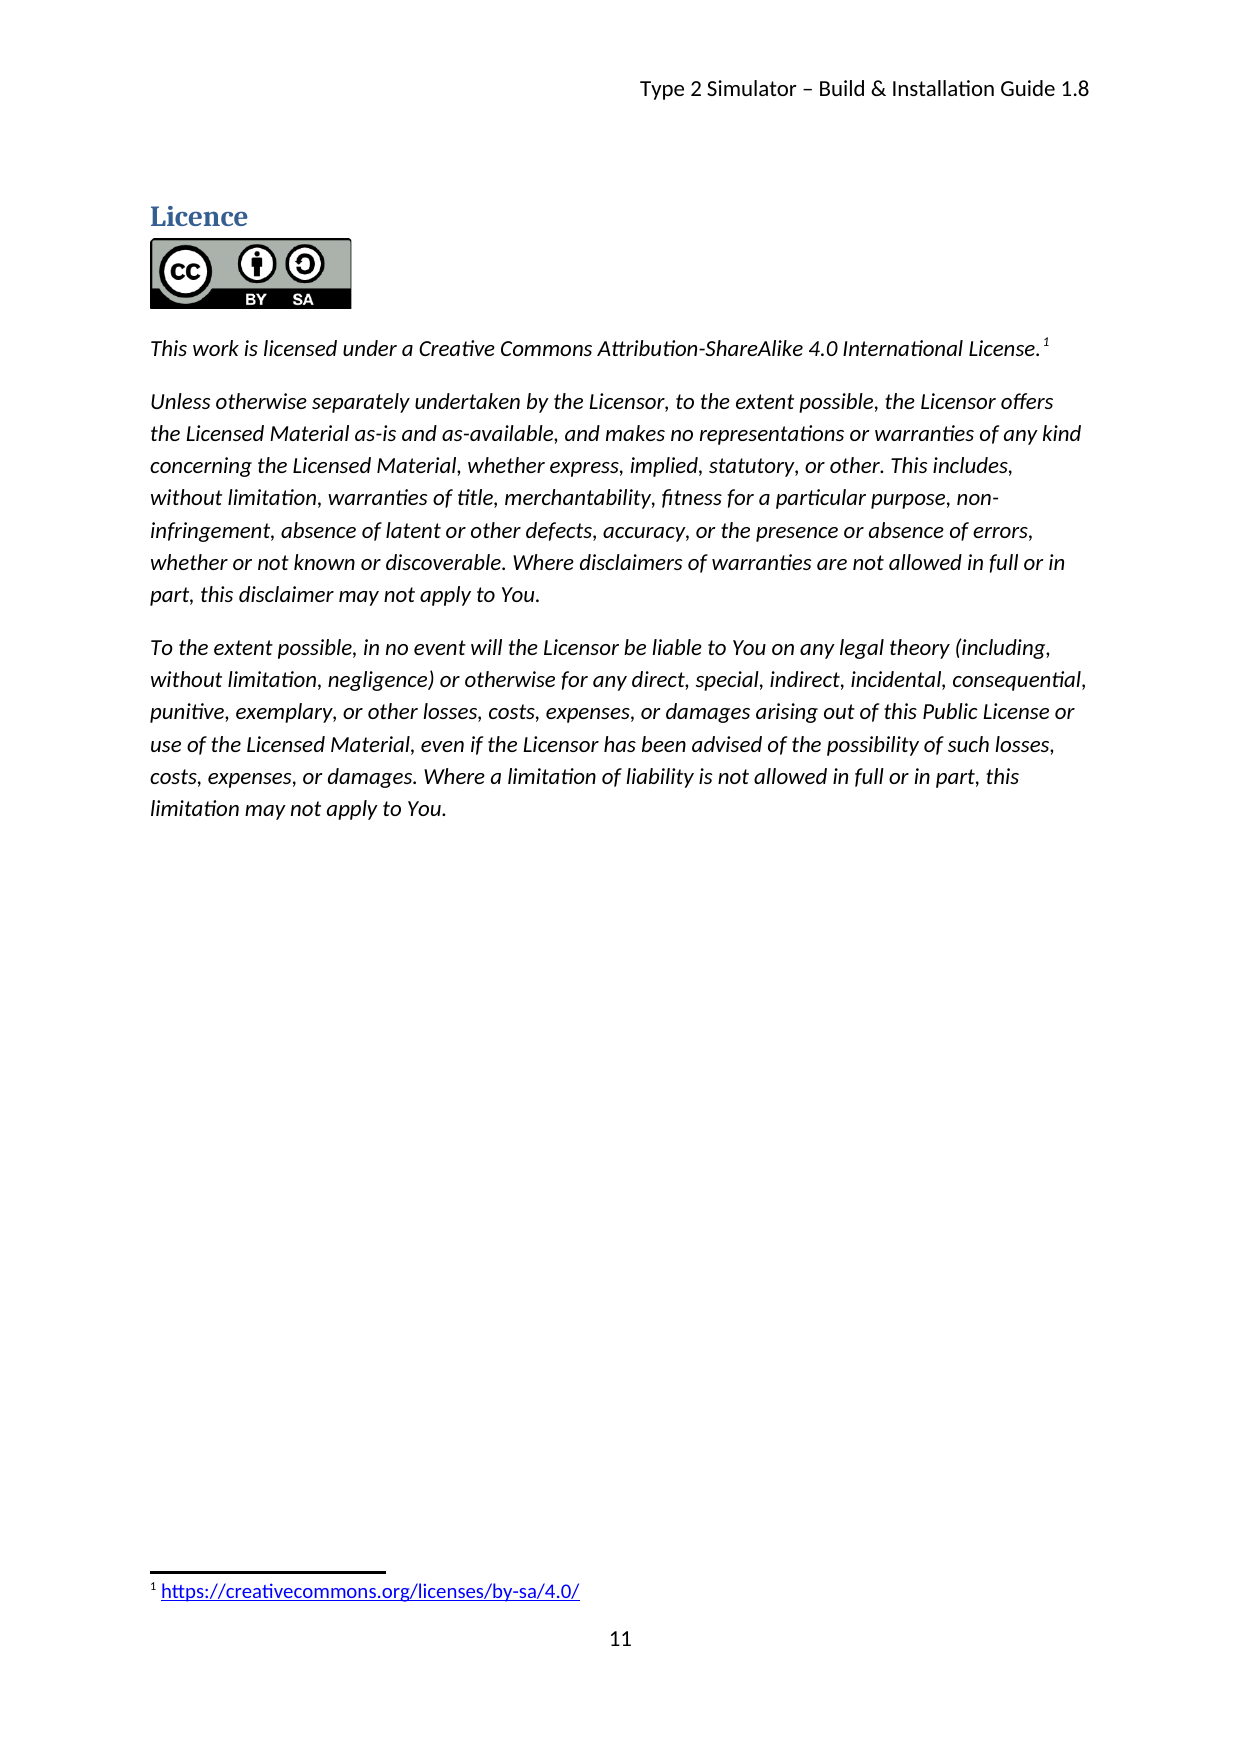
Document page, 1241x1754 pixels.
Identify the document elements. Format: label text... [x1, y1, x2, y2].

text Unless otherwise separately undertaken by the Licensor, to the extent possible, the Licensor offers the Licensed Material as-is and as-available, and makes no representations or warranties of any kind concerning the Licensed Material, whether express, implied, statutory, or other. This includes, without limitation, warranties of title, merchantability, fitness for a particular purpose, non-infringement, absence of latent or other defects, accuracy, or the presence or absence of errors, whether or not known or discoverable. Where disclaimers of warranties are not allowed in full or in part, this disclaimer may not apply to You. [150, 387, 1090, 608]
text This work is licensed under a Creative Commons Attribution-ShareAlike 4.0 International License. [150, 334, 1090, 362]
subtitle Licence [150, 200, 1090, 233]
picture [150, 238, 352, 309]
text To the extent possible, in no event will the Licensor be liable to You on any legal theory (including, without limitation, negligence) or otherwise for any direct, special, indirect, incidental, consequential, punitive, exemplary, or other losses, costs, expenses, or damages arising out of this Public License or use of the Licensed Material, even if the Licensor has been advised of the possibility of such losses, costs, expenses, or damages. Where a limitation of liability is not allowed in full or in part, this limitation may not apply to You. [150, 633, 1090, 822]
